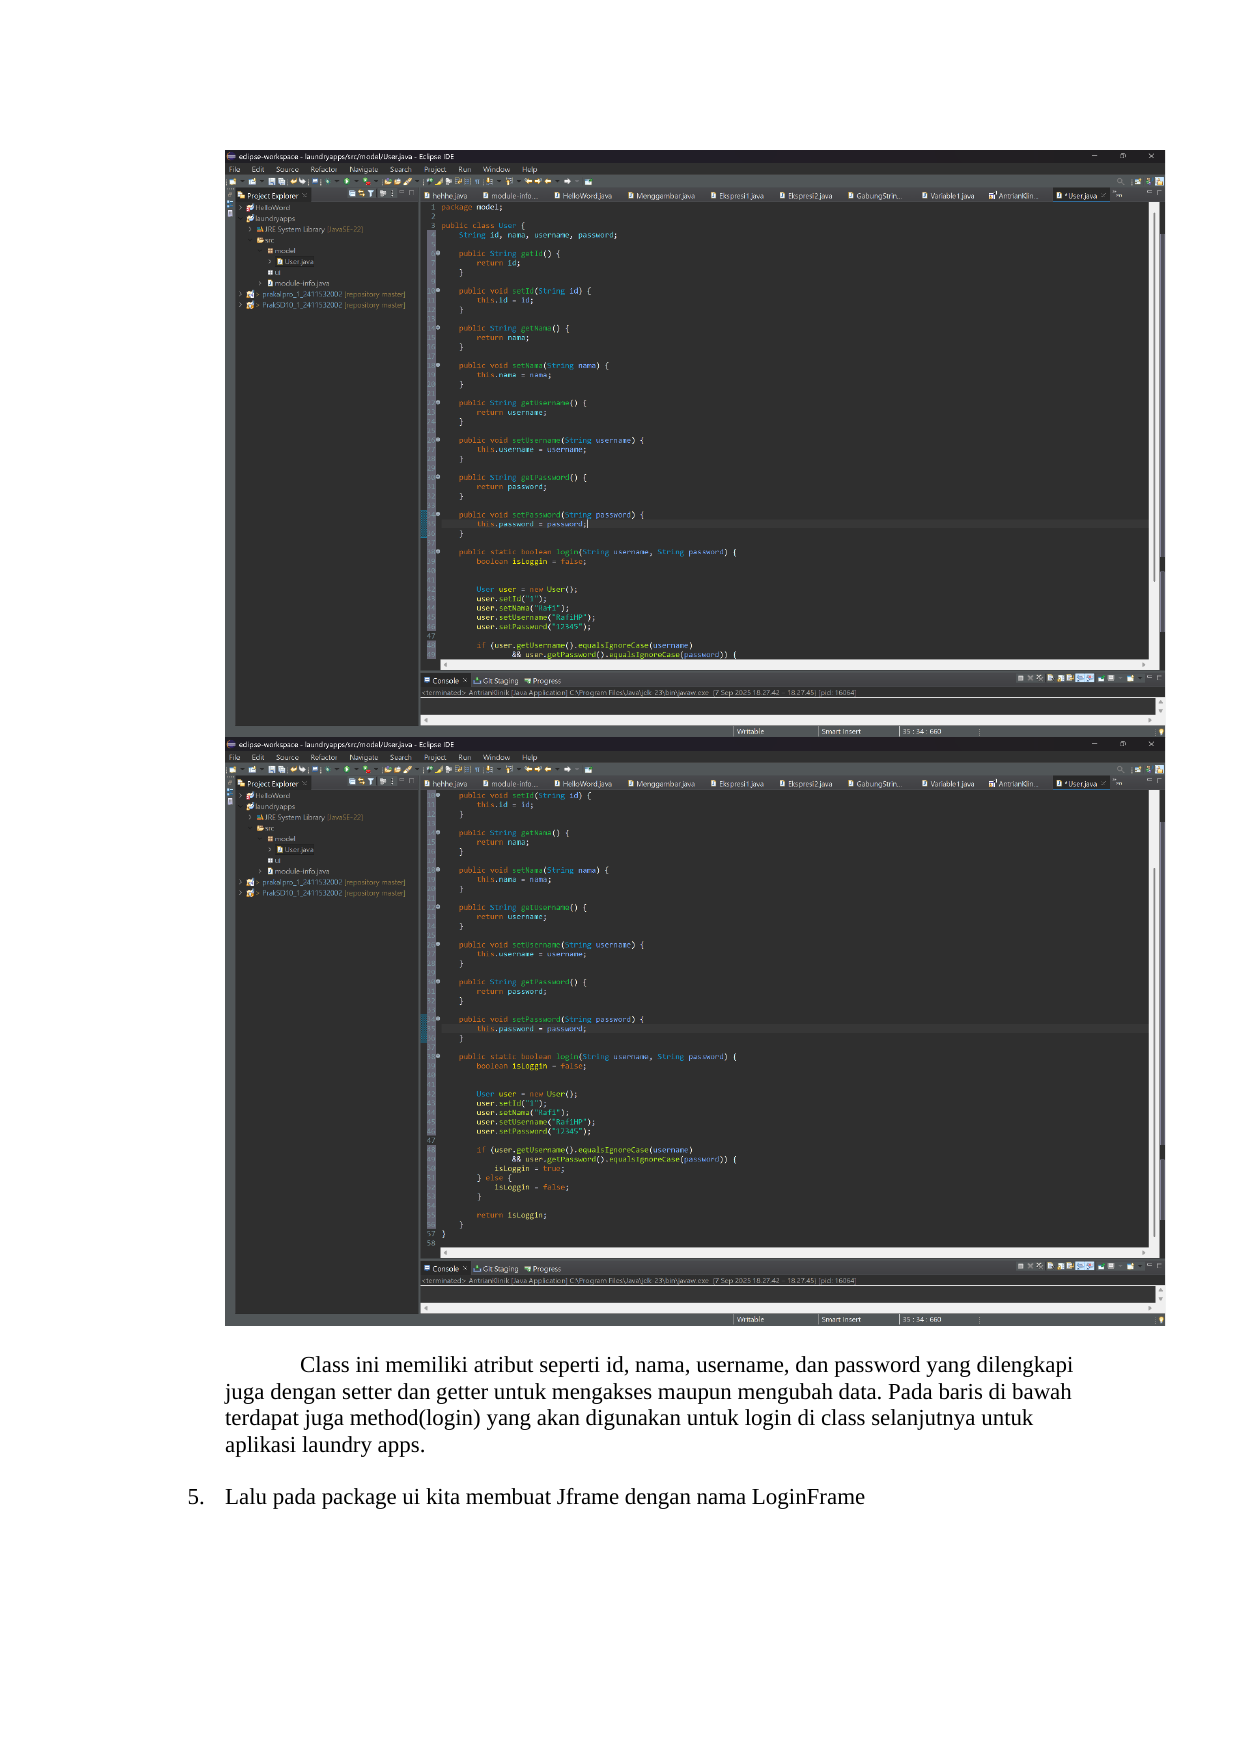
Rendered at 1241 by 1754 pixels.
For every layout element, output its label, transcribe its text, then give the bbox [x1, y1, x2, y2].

picture [225, 150, 1166, 1326]
list Lalu pada package ui kita membuat Jframe dengan nama LoginFrame [187, 1483, 1090, 1510]
list Class ini memiliki atribut seperti id, nama, username, dan password yang dilengkapi juga dengan setter dan getter untuk mengakses maupun mengubah data. Pada baris di bawah terdapat juga method(login) yang akan digunakan untuk login di class selanjutnya untuk aplikasi laundry apps. [225, 1352, 1090, 1457]
